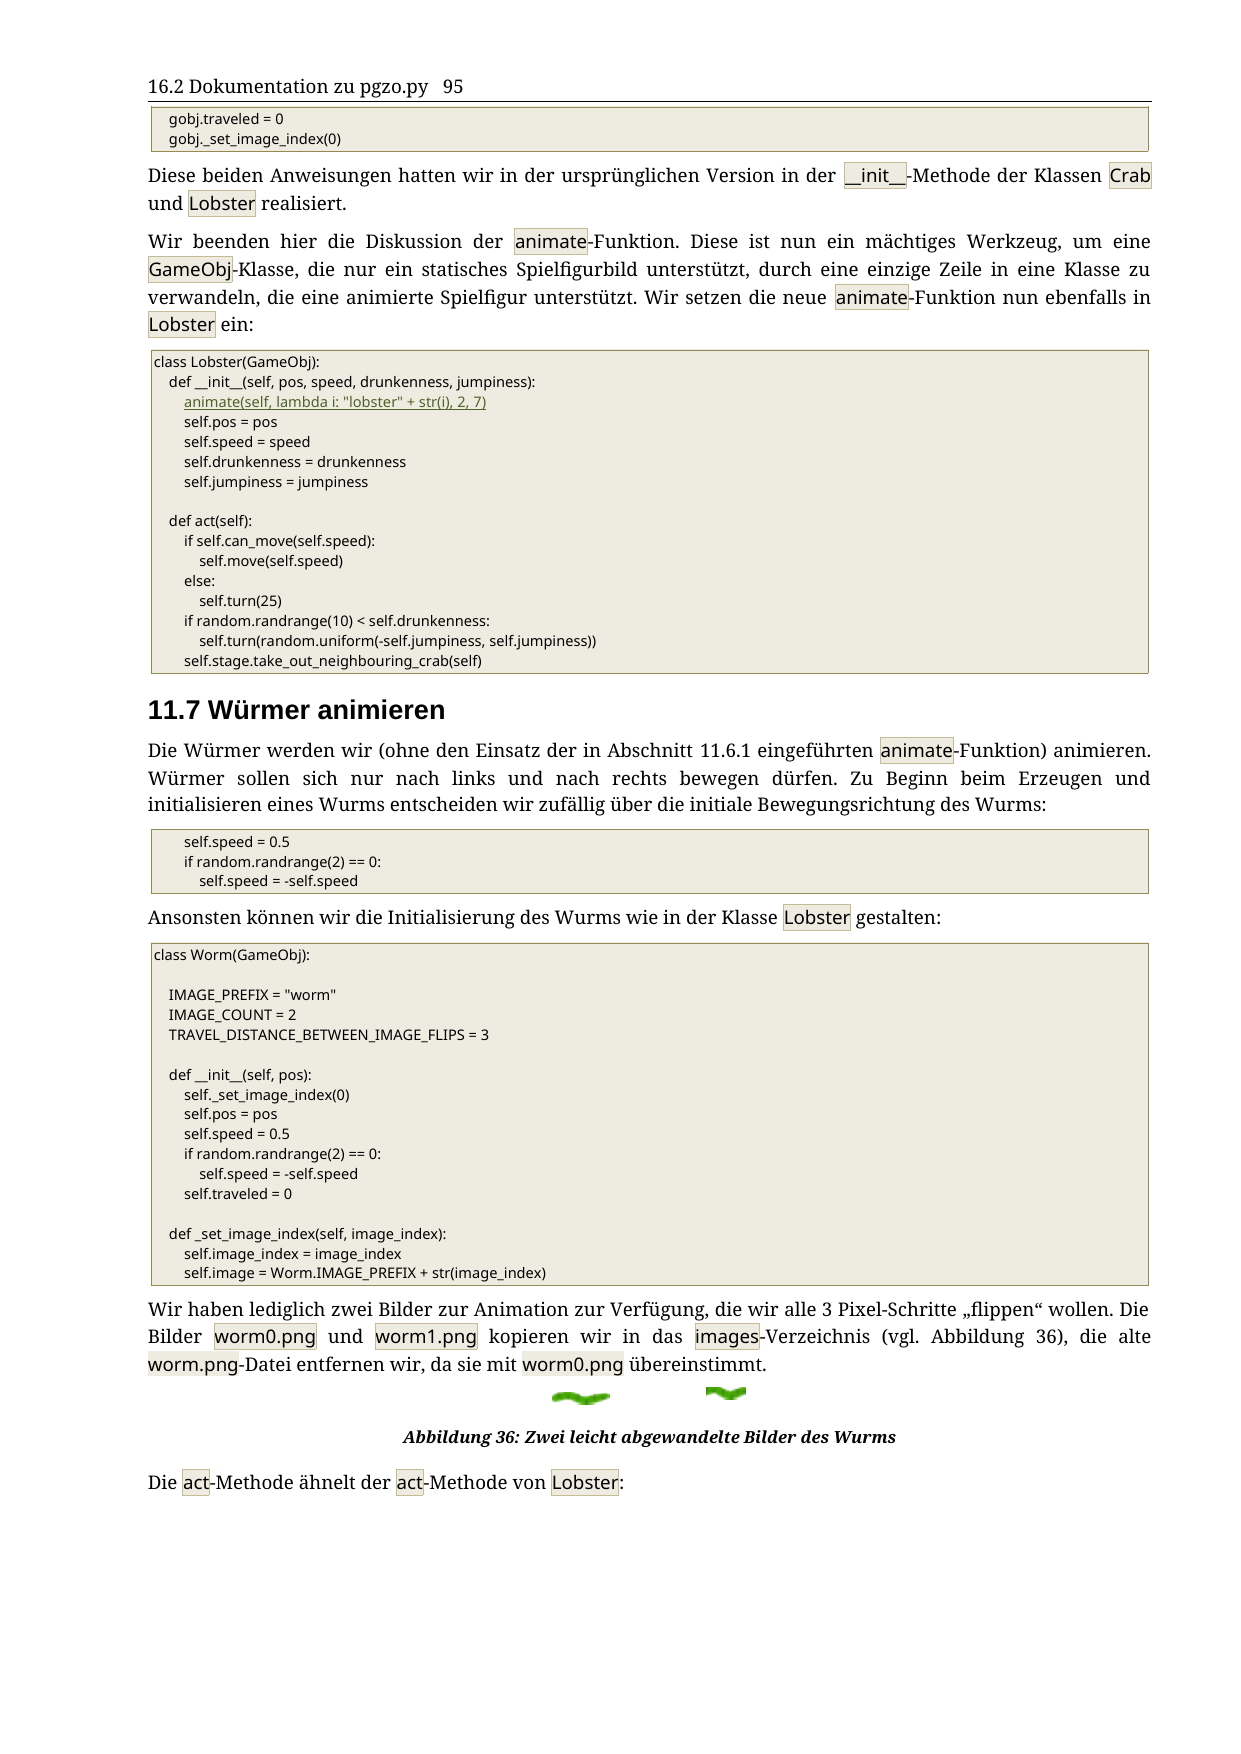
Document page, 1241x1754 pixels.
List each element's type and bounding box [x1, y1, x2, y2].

picture [552, 1392, 610, 1405]
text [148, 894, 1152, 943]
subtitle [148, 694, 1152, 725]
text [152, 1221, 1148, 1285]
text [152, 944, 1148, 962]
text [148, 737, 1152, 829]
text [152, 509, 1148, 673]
picture [706, 1387, 746, 1400]
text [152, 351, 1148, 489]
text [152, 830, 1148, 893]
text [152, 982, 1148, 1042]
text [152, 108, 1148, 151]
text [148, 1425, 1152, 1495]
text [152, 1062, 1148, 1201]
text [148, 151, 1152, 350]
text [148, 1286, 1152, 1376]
